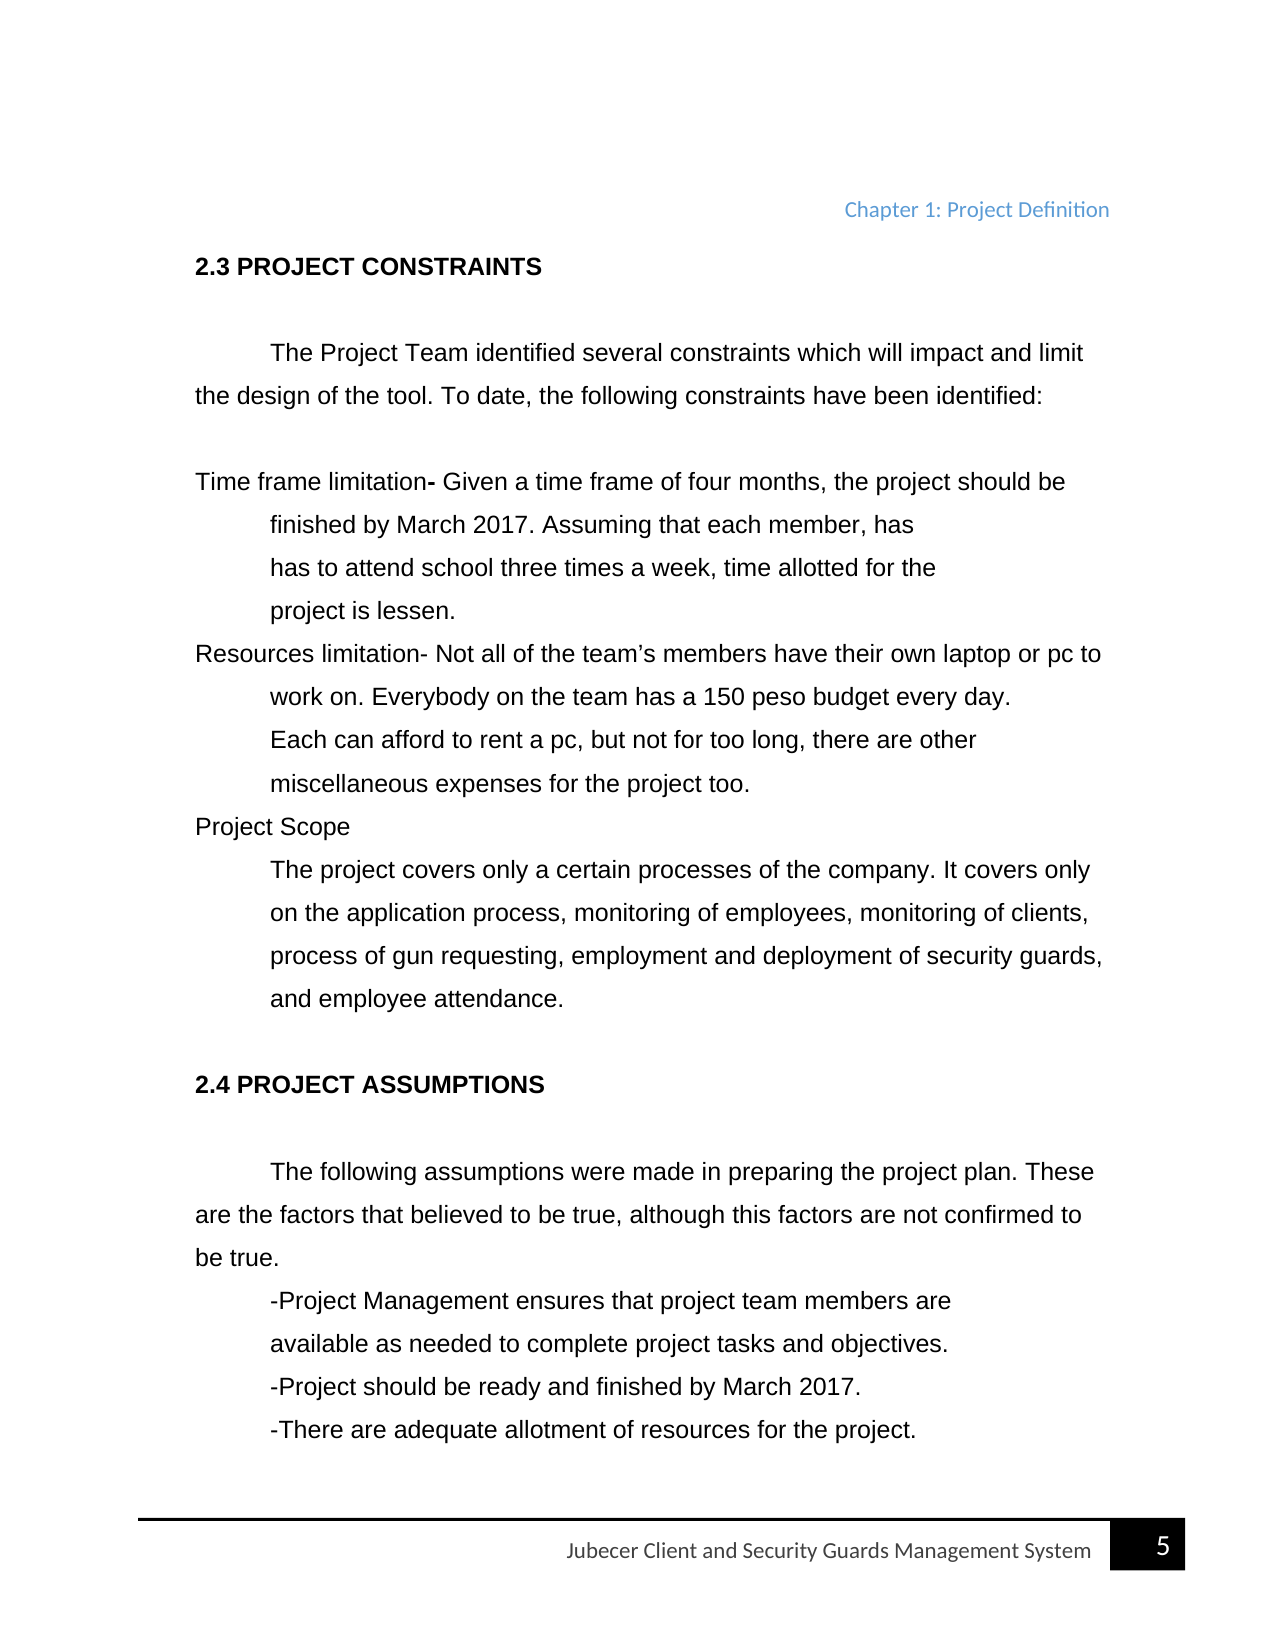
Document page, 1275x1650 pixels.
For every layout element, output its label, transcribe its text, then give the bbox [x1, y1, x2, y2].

text are the factors that believed to be true, although this factors are not confirmed to [195, 1200, 1110, 1228]
text Resources limitation- Not all of the team’s members have their own laptop or pc to [195, 639, 1110, 668]
text finished by March 2017. Assuming that each member, has [195, 510, 1110, 538]
text The following assumptions were made in preparing the project plan. These [195, 1157, 1110, 1185]
text be true. [195, 1243, 1110, 1272]
text miscellaneous expenses for the project too. [195, 768, 1110, 797]
text -There are adequate allotment of resources for the project. [195, 1415, 1110, 1444]
text Time frame limitation- Given a time frame of four months, the project should be [195, 467, 1110, 495]
text The Project Team identified several constraints which will impact and limit the design of the tool. To date, the following constraints have been identified: [195, 338, 1110, 410]
text Project Scope [195, 812, 1110, 840]
text -Project Management ensures that project team members are [270, 1286, 1110, 1315]
text project is lessen. [195, 596, 1110, 625]
text -Project should be ready and finished by March 2017. [195, 1372, 1110, 1401]
text 2.4 PROJECT ASSUMPTIONS [195, 1070, 1110, 1099]
text available as needed to complete project tasks and objectives. [195, 1329, 1110, 1358]
text has to attend school three times a week, time allotted for the [195, 553, 1110, 582]
text work on. Everybody on the team has a 150 peso budget every day. [270, 682, 1110, 711]
text The project covers only a certain processes of the company. It covers only on the application process, monitoring of employees, monitoring of clients, process of gun requesting, employment and deployment of security guards, and employee attendance. [270, 855, 1110, 1013]
text Each can afford to rent a pc, but not for too long, there are other [195, 725, 1110, 754]
text 2.3 PROJECT CONSTRAINTS [195, 252, 1110, 281]
